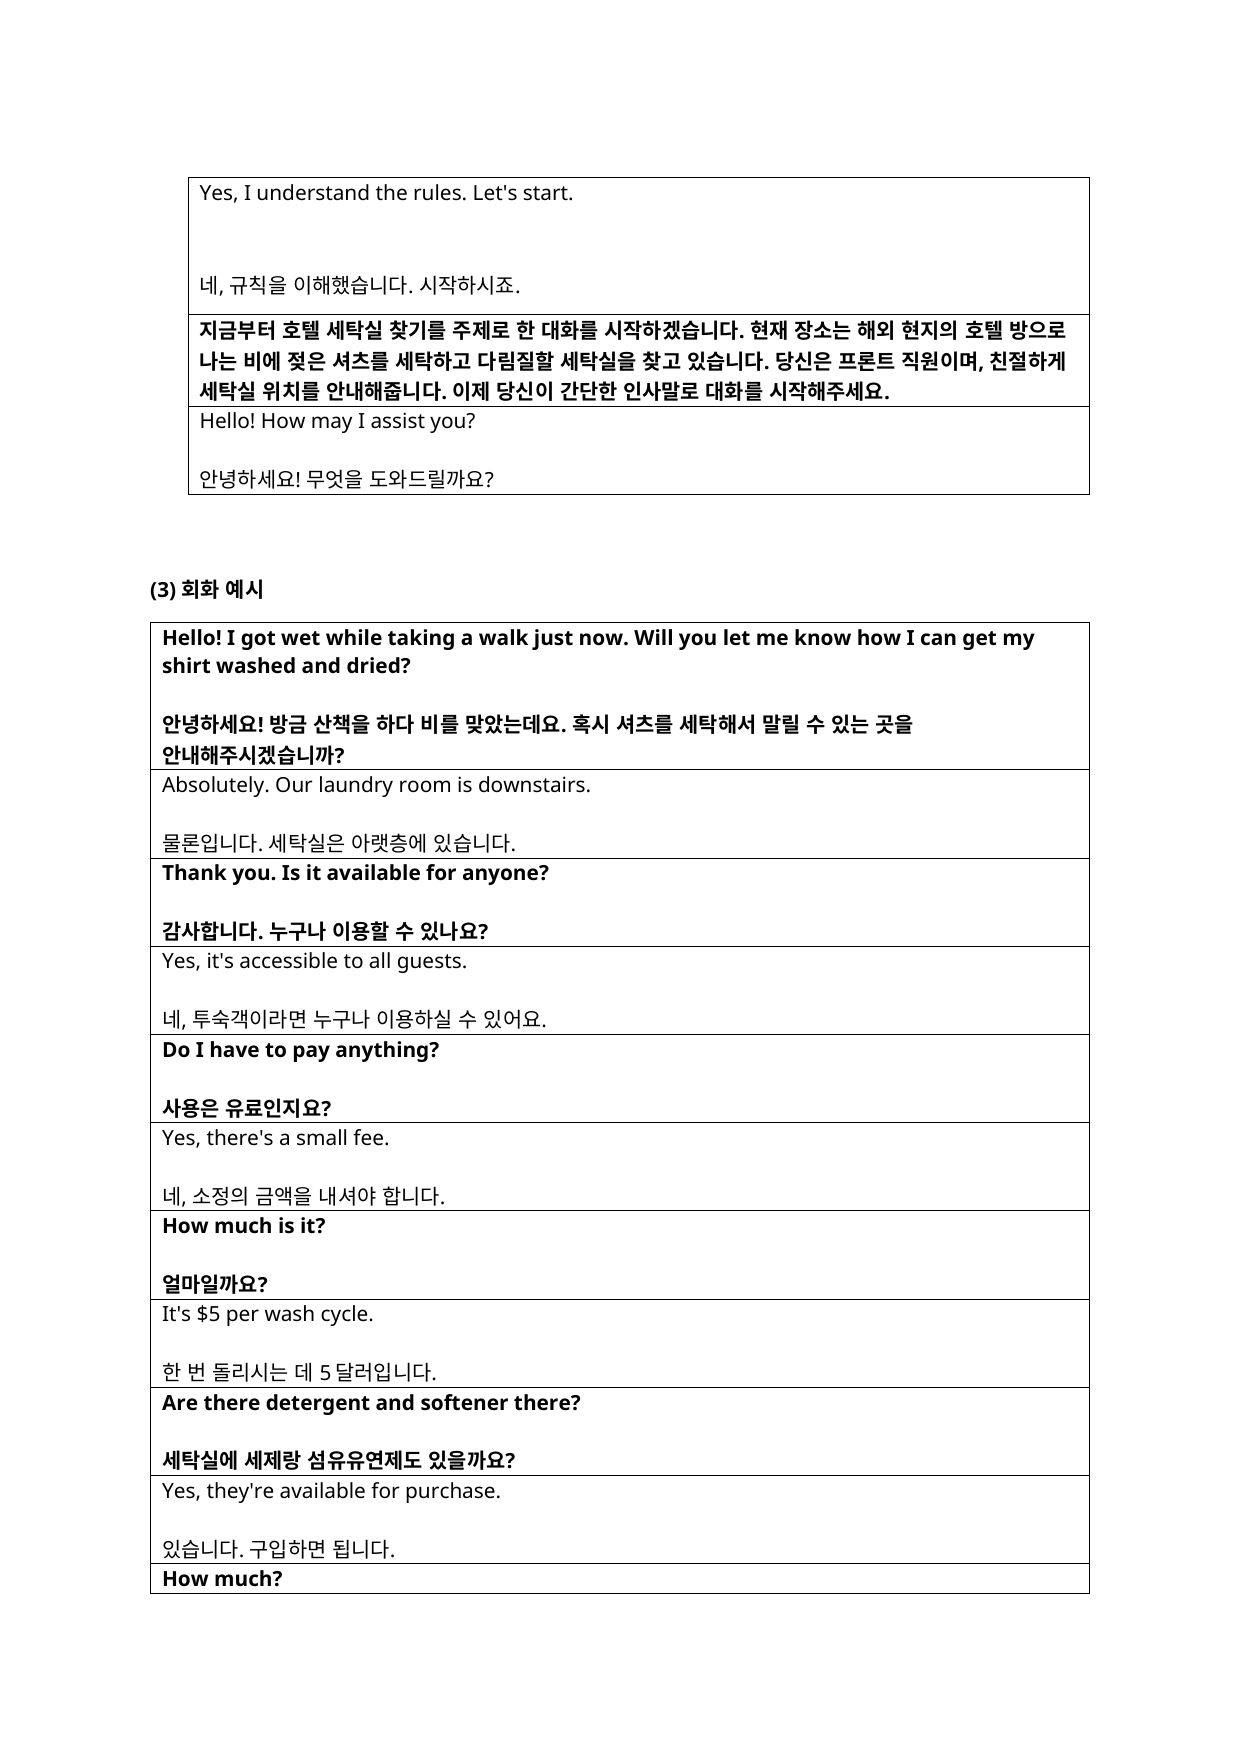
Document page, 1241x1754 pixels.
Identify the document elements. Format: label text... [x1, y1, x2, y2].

table_cell Hello! How may I assist you? 안녕하세요! 무엇을 도와드릴까요? [189, 407, 1089, 494]
text (3) 회화 예시 [150, 573, 1090, 603]
table_cell Do I have to pay anything? 사용은 유료인지요? [151, 1035, 1089, 1122]
table_cell Absolutely. Our laundry room is downstairs. 물론입니다. 세탁실은 아랫층에 있습니다. [151, 770, 1089, 857]
table_header Hello! I got wet while taking a walk just now. Will you let me know how I can get my shirt washed and dried? 안녕하세요! 방금 산책을 하다 비를 맞았는데요. 혹시 셔츠를 세탁해서 말릴 수 있는 곳을 안내해주시겠습니까? [151, 623, 1089, 769]
table_cell 지금부터 호텔 세탁실 찾기를 주제로 한 대화를 시작하겠습니다. 현재 장소는 해외 현지의 호텔 방으로 나는 비에 젖은 셔츠를 세탁하고 다림질할 세탁실을 찾고 있습니다. 당신은 프론트 직원이며, 친절하게 세탁실 위치를 안내해줍니다. 이제 당신이 간단한 인사말로 대화를 시작해주세요. [189, 315, 1089, 406]
table_cell It's $5 per wash cycle. 한 번 돌리시는 데 5달러입니다. [151, 1300, 1089, 1387]
table_cell Are there detergent and softener there? 세탁실에 세제랑 섬유유연제도 있을까요? [151, 1388, 1089, 1475]
table_cell How much? 얼마인가요? [151, 1564, 1089, 1593]
table_cell Yes, there's a small fee. 네, 소정의 금액을 내셔야 합니다. [151, 1123, 1089, 1210]
table_cell Yes, it's accessible to all guests. 네, 투숙객이라면 누구나 이용하실 수 있어요. [151, 947, 1089, 1034]
table_cell Yes, I understand the rules. Let's start. 네, 규칙을 이해했습니다. 시작하시죠. [189, 178, 1089, 314]
table_cell How much is it? 얼마일까요? [151, 1211, 1089, 1298]
table_cell Thank you. Is it available for anyone? 감사합니다. 누구나 이용할 수 있나요? [151, 859, 1089, 946]
table_cell Yes, they're available for purchase. 있습니다. 구입하면 됩니다. [151, 1476, 1089, 1563]
